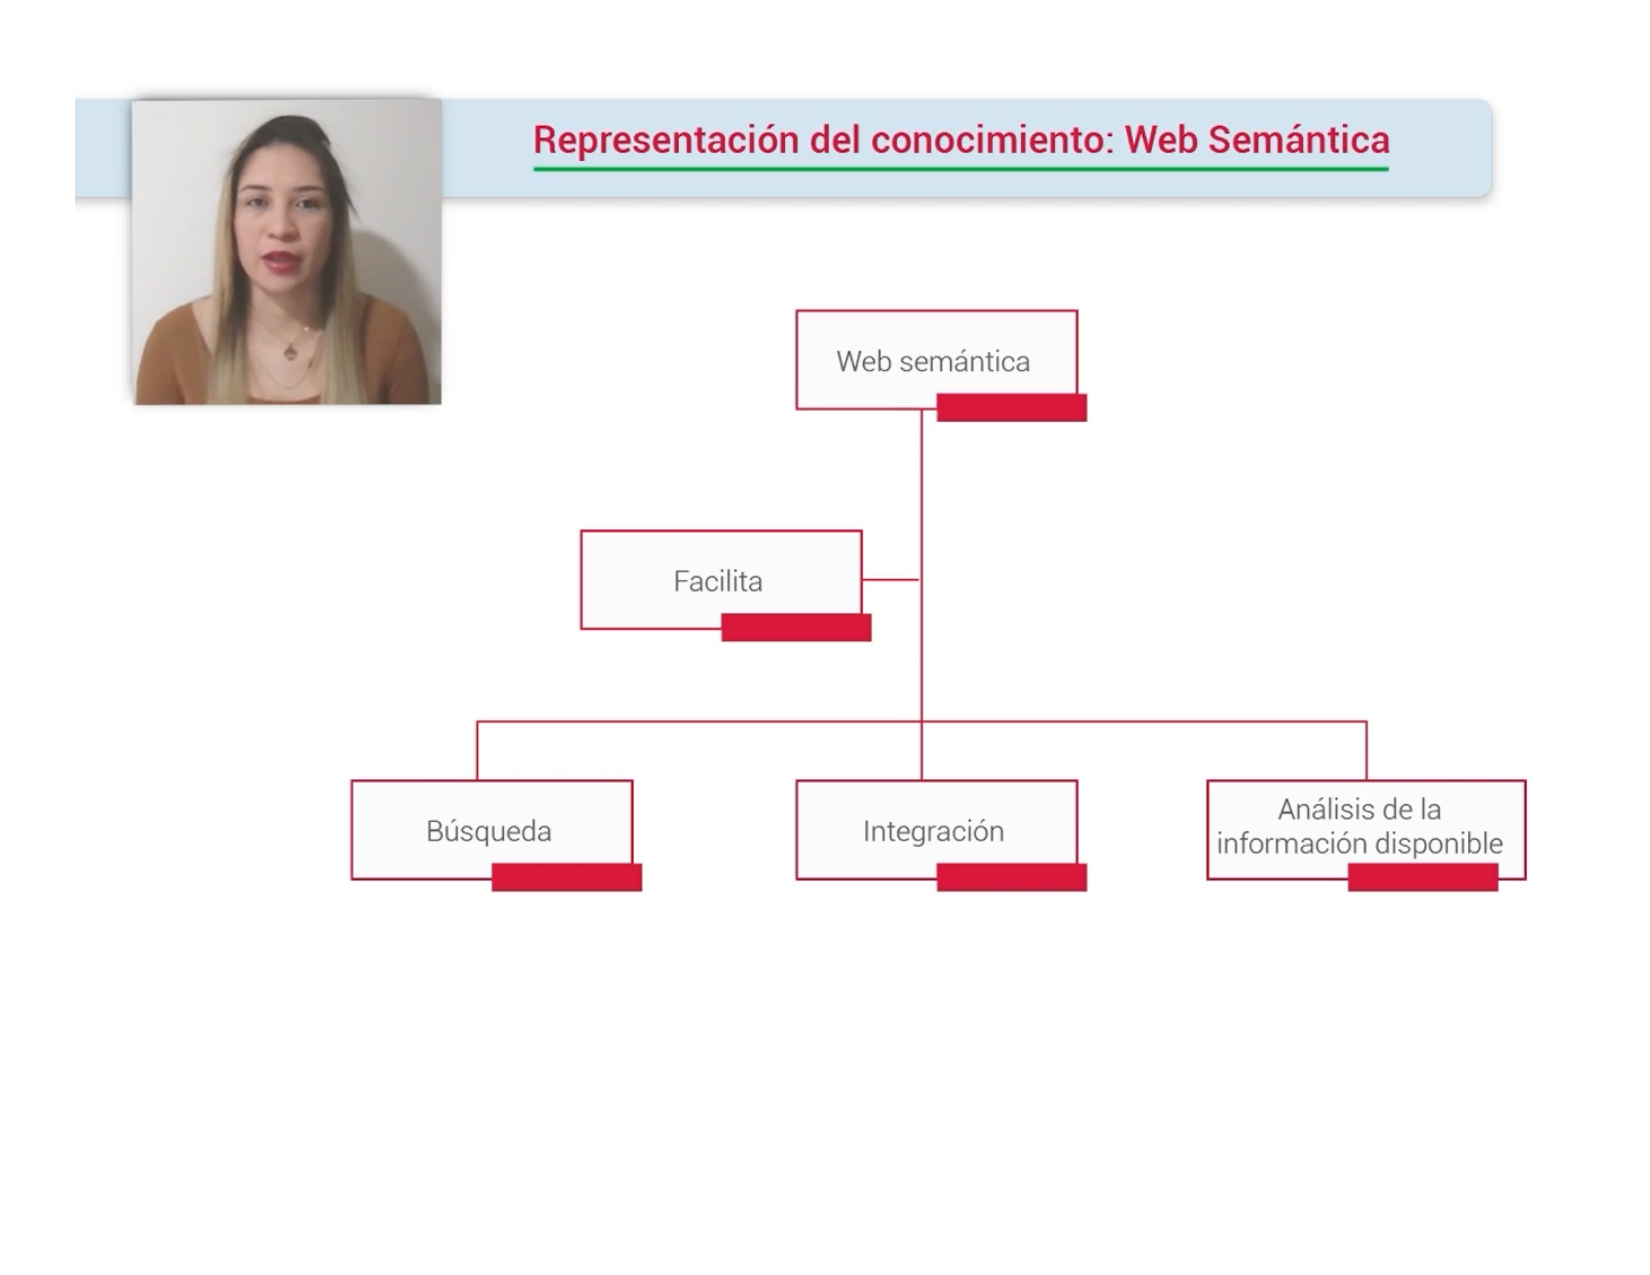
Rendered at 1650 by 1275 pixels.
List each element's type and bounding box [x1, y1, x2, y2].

picture [75, 75, 1554, 917]
